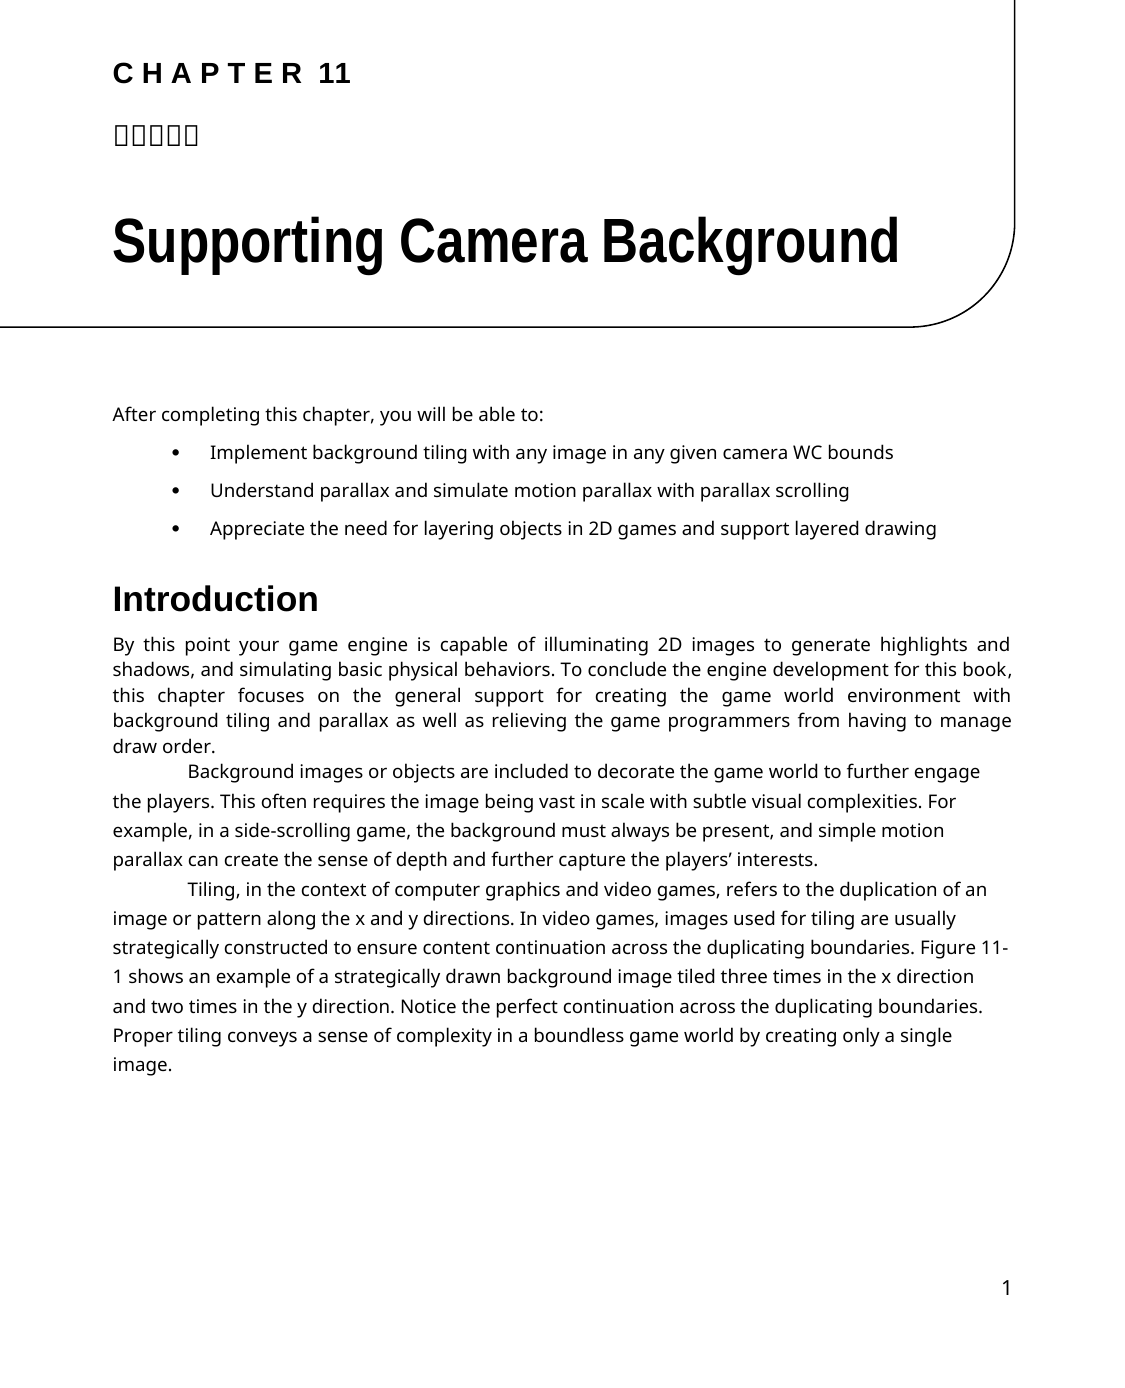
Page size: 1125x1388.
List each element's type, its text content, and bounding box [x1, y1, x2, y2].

text Appreciate the need for layering objects in 2D games and support layered drawing [172, 515, 1012, 541]
text Implement background tiling with any image in any given camera WC bounds [172, 439, 1012, 464]
text Background images or objects are included to decorate the game world to further engage the players. This often requires the image being vast in scale with subtle visual complexities. For example, in a side-scrolling game, the background must always be present, and simple motion parallax can create the sense of depth and further capture the players’ interests. [112, 759, 1012, 872]
text By this point your game engine is capable of illuminating 2D images to generate highlights and shadows, and simulating basic physical behaviors. To conclude the engine development for this book, this chapter focuses on the general support for creating the game world environment with background tiling and parallax as well as relieving the game programmers from having to manage draw order. [112, 631, 1012, 759]
title Supporting Camera Background [112, 204, 1012, 276]
text Tiling, in the context of computer graphics and video games, refers to the duplication of an image or pattern along the x and y directions. In video games, images used for tiling are usually strategically constructed to ensure content continuation across the duplicating boundaries. Figure 11-1 shows an example of a strategically drawn background image tiled three times in the x direction and two times in the y direction. Notice the perfect continuation across the duplicating boundaries. Proper tiling conveys a sense of complexity in a boundless game world by creating only a single image. [112, 876, 1012, 1077]
subtitle Introduction [112, 578, 1012, 619]
text Understand parallax and simulate motion parallax with parallax scrolling [172, 477, 1012, 502]
text After completing this chapter, you will be able to: [112, 401, 1012, 426]
